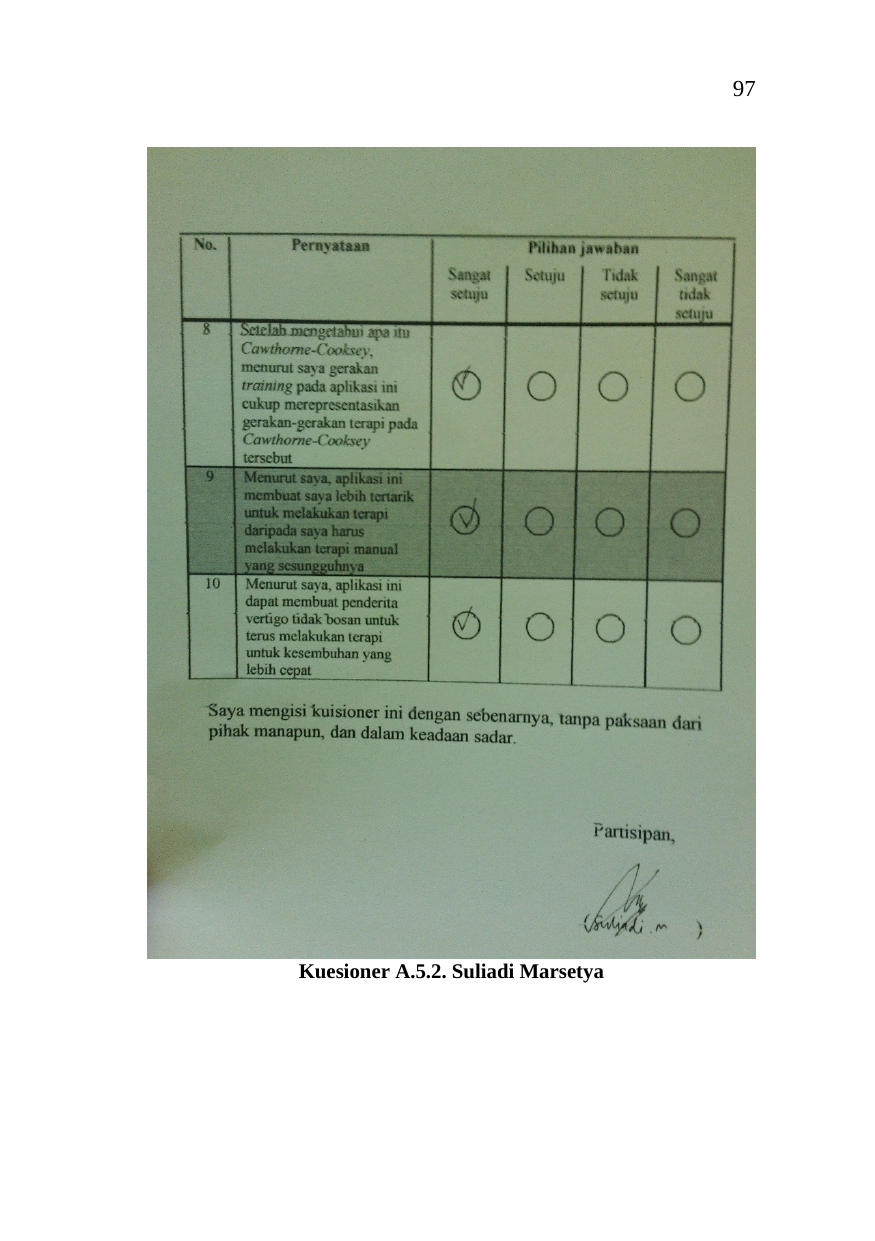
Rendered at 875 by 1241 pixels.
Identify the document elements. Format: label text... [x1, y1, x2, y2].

picture [147, 147, 756, 959]
text Kuesioner A.5.2. Suliadi Marsetya [147, 959, 756, 983]
